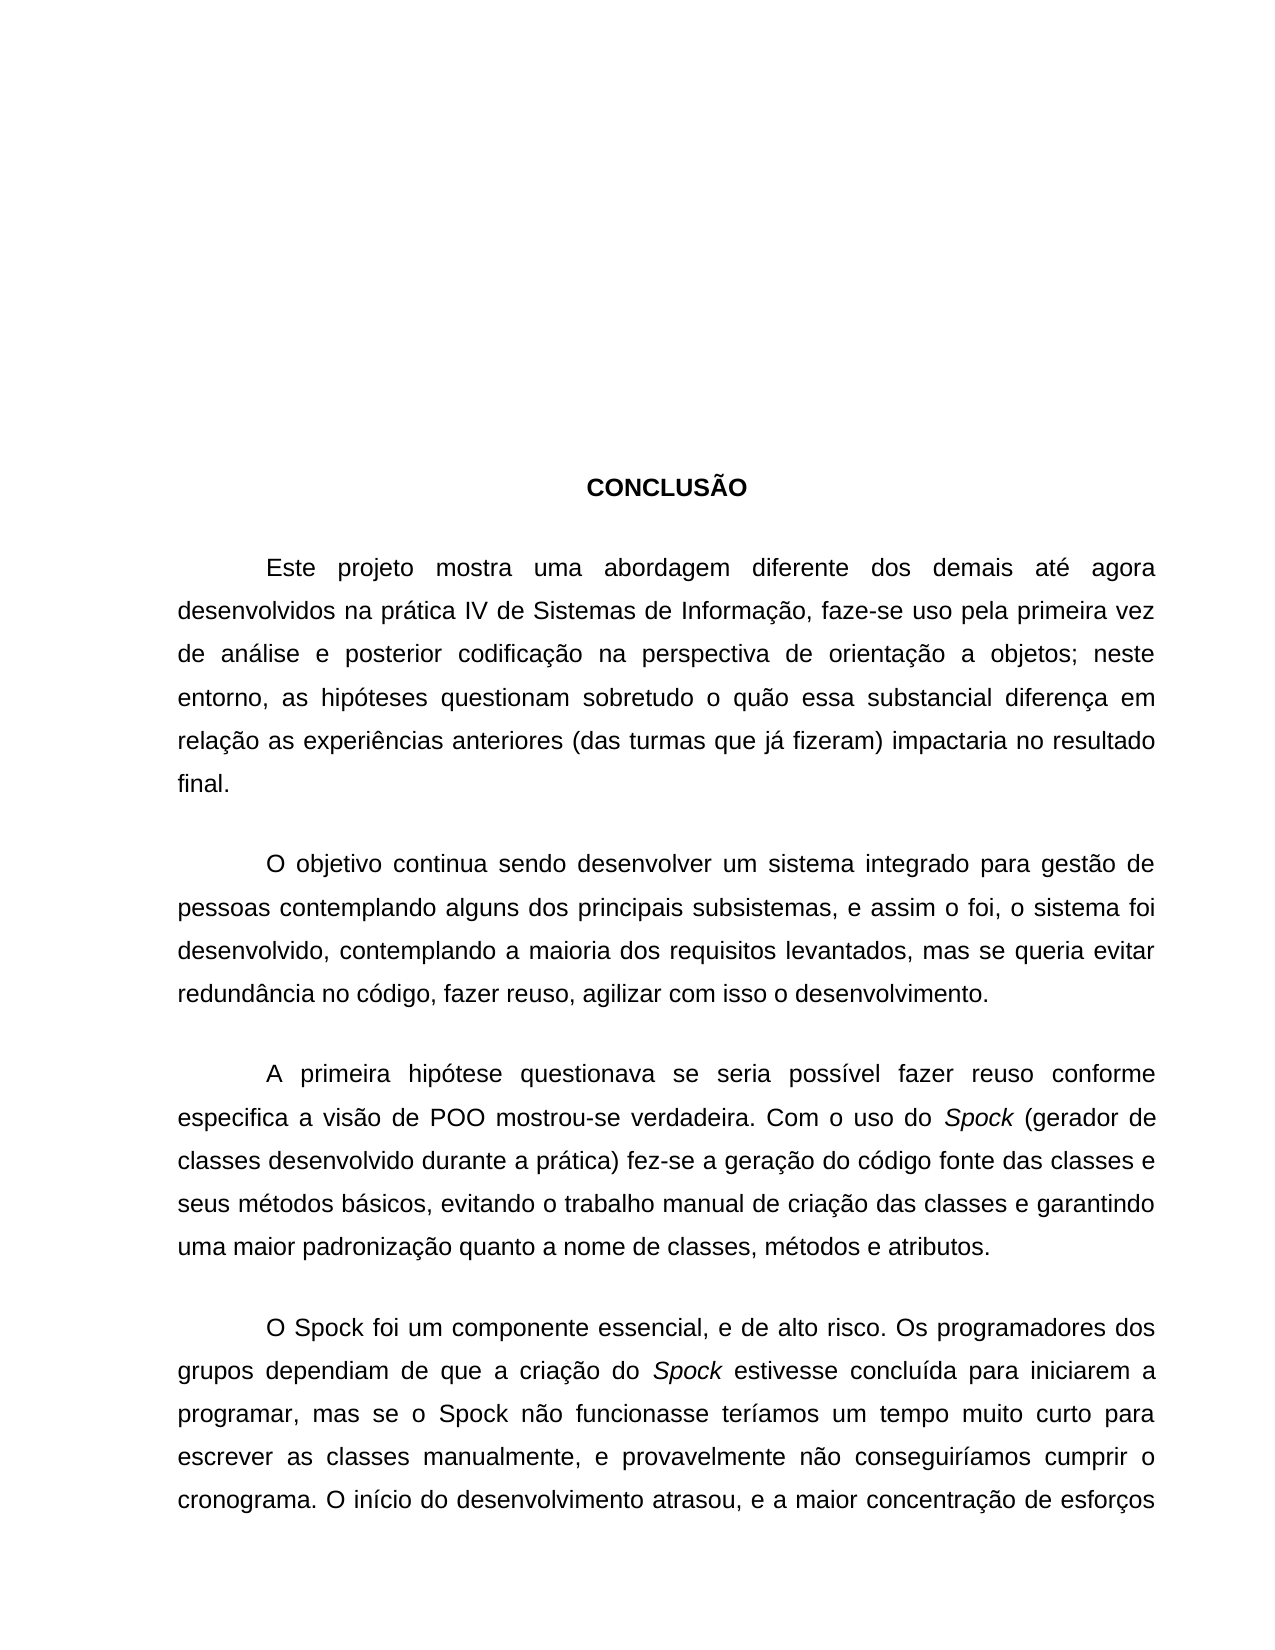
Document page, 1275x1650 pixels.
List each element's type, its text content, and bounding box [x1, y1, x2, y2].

text O objetivo continua sendo desenvolver um sistema integrado para gestão de pessoas contemplando alguns dos principais subsistemas, e assim o foi, o sistema foi desenvolvido, contemplando a maioria dos requisitos levantados, mas se queria evitar redundância no código, fazer reuso, agilizar com isso o desenvolvimento. [177, 849, 1157, 1007]
text Este projeto mostra uma abordagem diferente dos demais até agora desenvolvidos na prática IV de Sistemas de Informação, faze-se uso pela primeira vez de análise e posterior codificação na perspectiva de orientação a objetos; neste entorno, as hipóteses questionam sobretudo o quão essa substancial diferença em relação as experiências anteriores (das turmas que já fizeram) impactaria no resultado final. [177, 553, 1157, 797]
text A primeira hipótese questionava se seria possível fazer reuso conforme especifica a visão de POO mostrou-se verdadeira. Com o uso do Spock (gerador de classes desenvolvido durante a prática) fez-se a geração do código fonte das classes e seus métodos básicos, evitando o trabalho manual de criação das classes e garantindo uma maior padronização quanto a nome de classes, métodos e atributos. [177, 1059, 1157, 1261]
text CONCLUSÃO [177, 472, 1157, 501]
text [177, 1312, 1157, 1514]
